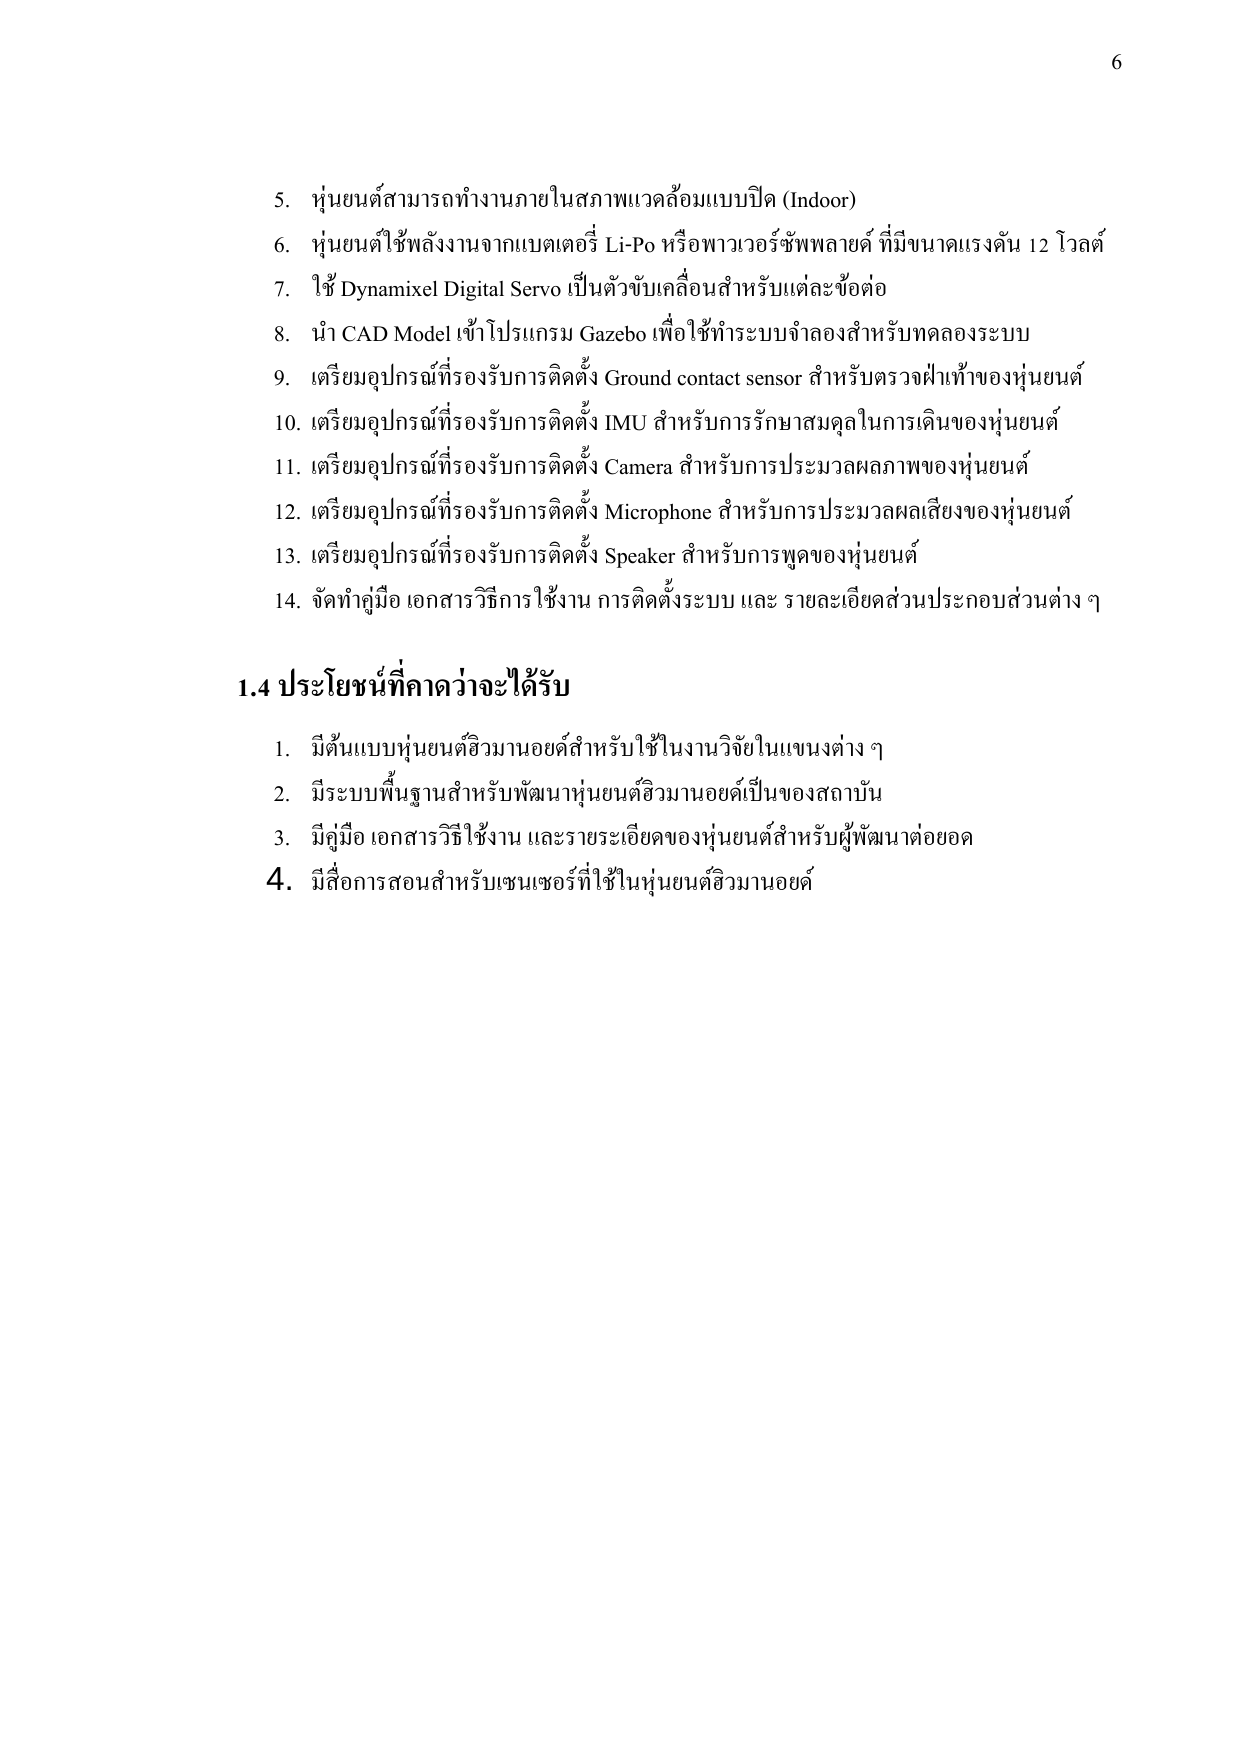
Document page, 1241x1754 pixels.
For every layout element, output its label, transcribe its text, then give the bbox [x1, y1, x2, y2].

list หุ่นยนต์สามารถทำงานภายในสภาพแวดล้อมแบบปิด (Indoor) [274, 177, 1122, 216]
list เตรียมอุปกรณ์ที่รองรับการติดตั้ง Ground contact sensor สำหรับตรวจฝ่าเท้าของหุ่นยนต์ [274, 355, 1122, 394]
list หุ่นยนต์ใช้พลังงานจากแบตเตอรี่ Li-Po หรือพาวเวอร์ซัพพลายด์ ที่มีขนาดแรงดัน 12 โวลต์ [274, 222, 1122, 260]
list เตรียมอุปกรณ์ที่รองรับการติดตั้ง Speaker สำหรับการพูดของหุ่นยนต์ [274, 533, 1122, 572]
list เตรียมอุปกรณ์ที่รองรับการติดตั้ง Camera สำหรับการประมวลผลภาพของหุ่นยนต์ [274, 444, 1122, 483]
subtitle 1.4 ประโยชน์ที่คาดว่าจะได้รับ [236, 659, 1122, 706]
list มีระบบพื้นฐานสำหรับพัฒนาหุ่นยนต์ฮิวมานอยด์เป็นของสถาบัน [274, 770, 1122, 809]
list เตรียมอุปกรณ์ที่รองรับการติดตั้ง Microphone สำหรับการประมวลผลเสียงของหุ่นยนต์ [274, 488, 1122, 527]
list มีคู่มือ เอกสารวิธีใช้งาน และรายระเอียดของหุ่นยนต์สำหรับผู้พัฒนาต่อยอด [274, 815, 1122, 854]
list เตรียมอุปกรณ์ที่รองรับการติดตั้ง IMU สำหรับการรักษาสมดุลในการเดินของหุ่นยนต์ [274, 399, 1122, 438]
list จัดทำคู่มือ เอกสารวิธีการใช้งาน การติดตั้งระบบ และ รายละเอียดส่วนประกอบส่วนต่าง ๆ [274, 577, 1122, 616]
list นำ CAD Model เข้าโปรแกรม Gazebo เพื่อใช้ทำระบบจำลองสำหรับทดลองระบบ [274, 311, 1122, 349]
list มีสื่อการสอนสำหรับเซนเซอร์ที่ใช้ในหุ่นยนต์ฮิวมานอยด์ [266, 859, 1122, 899]
list มีต้นแบบหุ่นยนต์ฮิวมานอยด์สำหรับใช้ในงานวิจัยในแขนงต่าง ๆ [274, 726, 1122, 765]
list ใช้ Dynamixel Digital Servo เป็นตัวขับเคลื่อนสำหรับแต่ละข้อต่อ [274, 266, 1122, 305]
